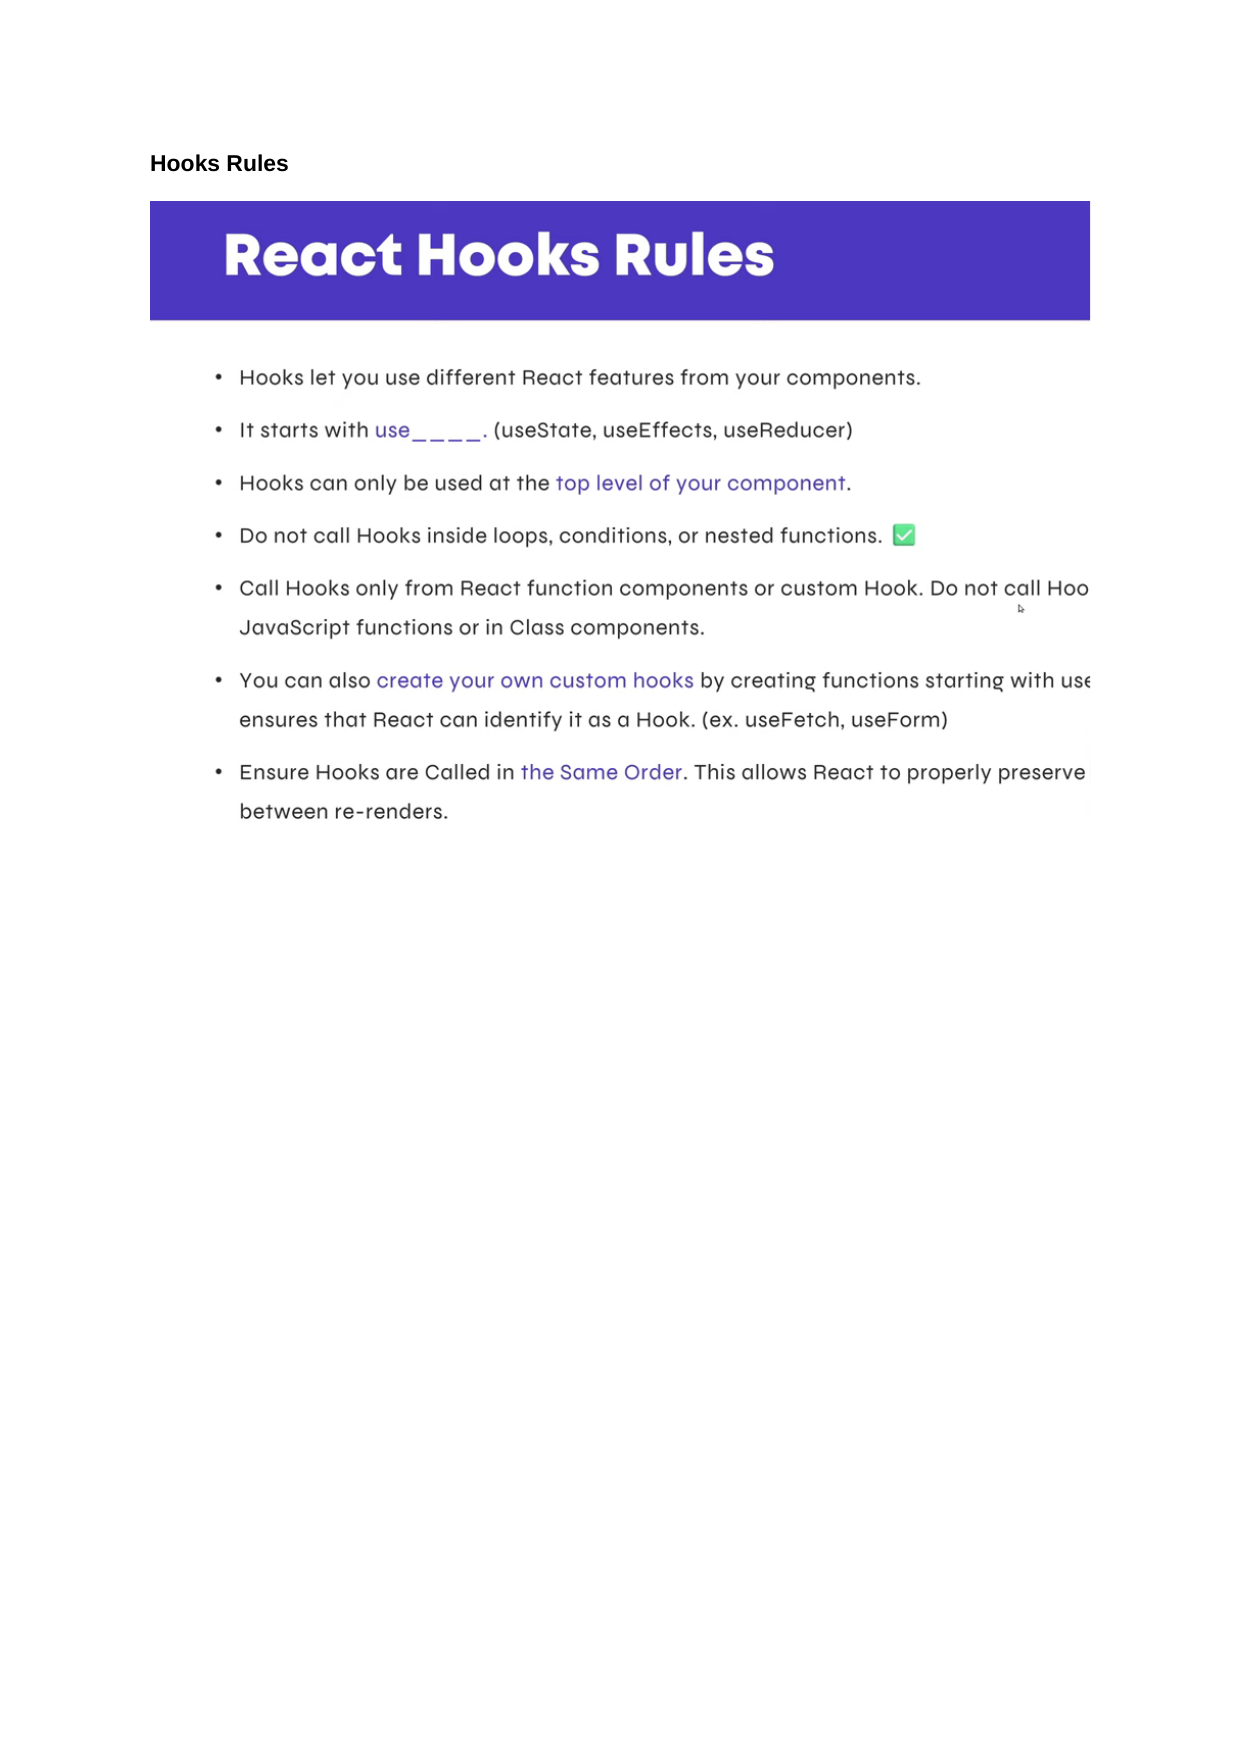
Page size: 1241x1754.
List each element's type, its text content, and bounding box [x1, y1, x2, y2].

title Hooks Rules [150, 150, 1090, 176]
picture [150, 201, 1091, 868]
